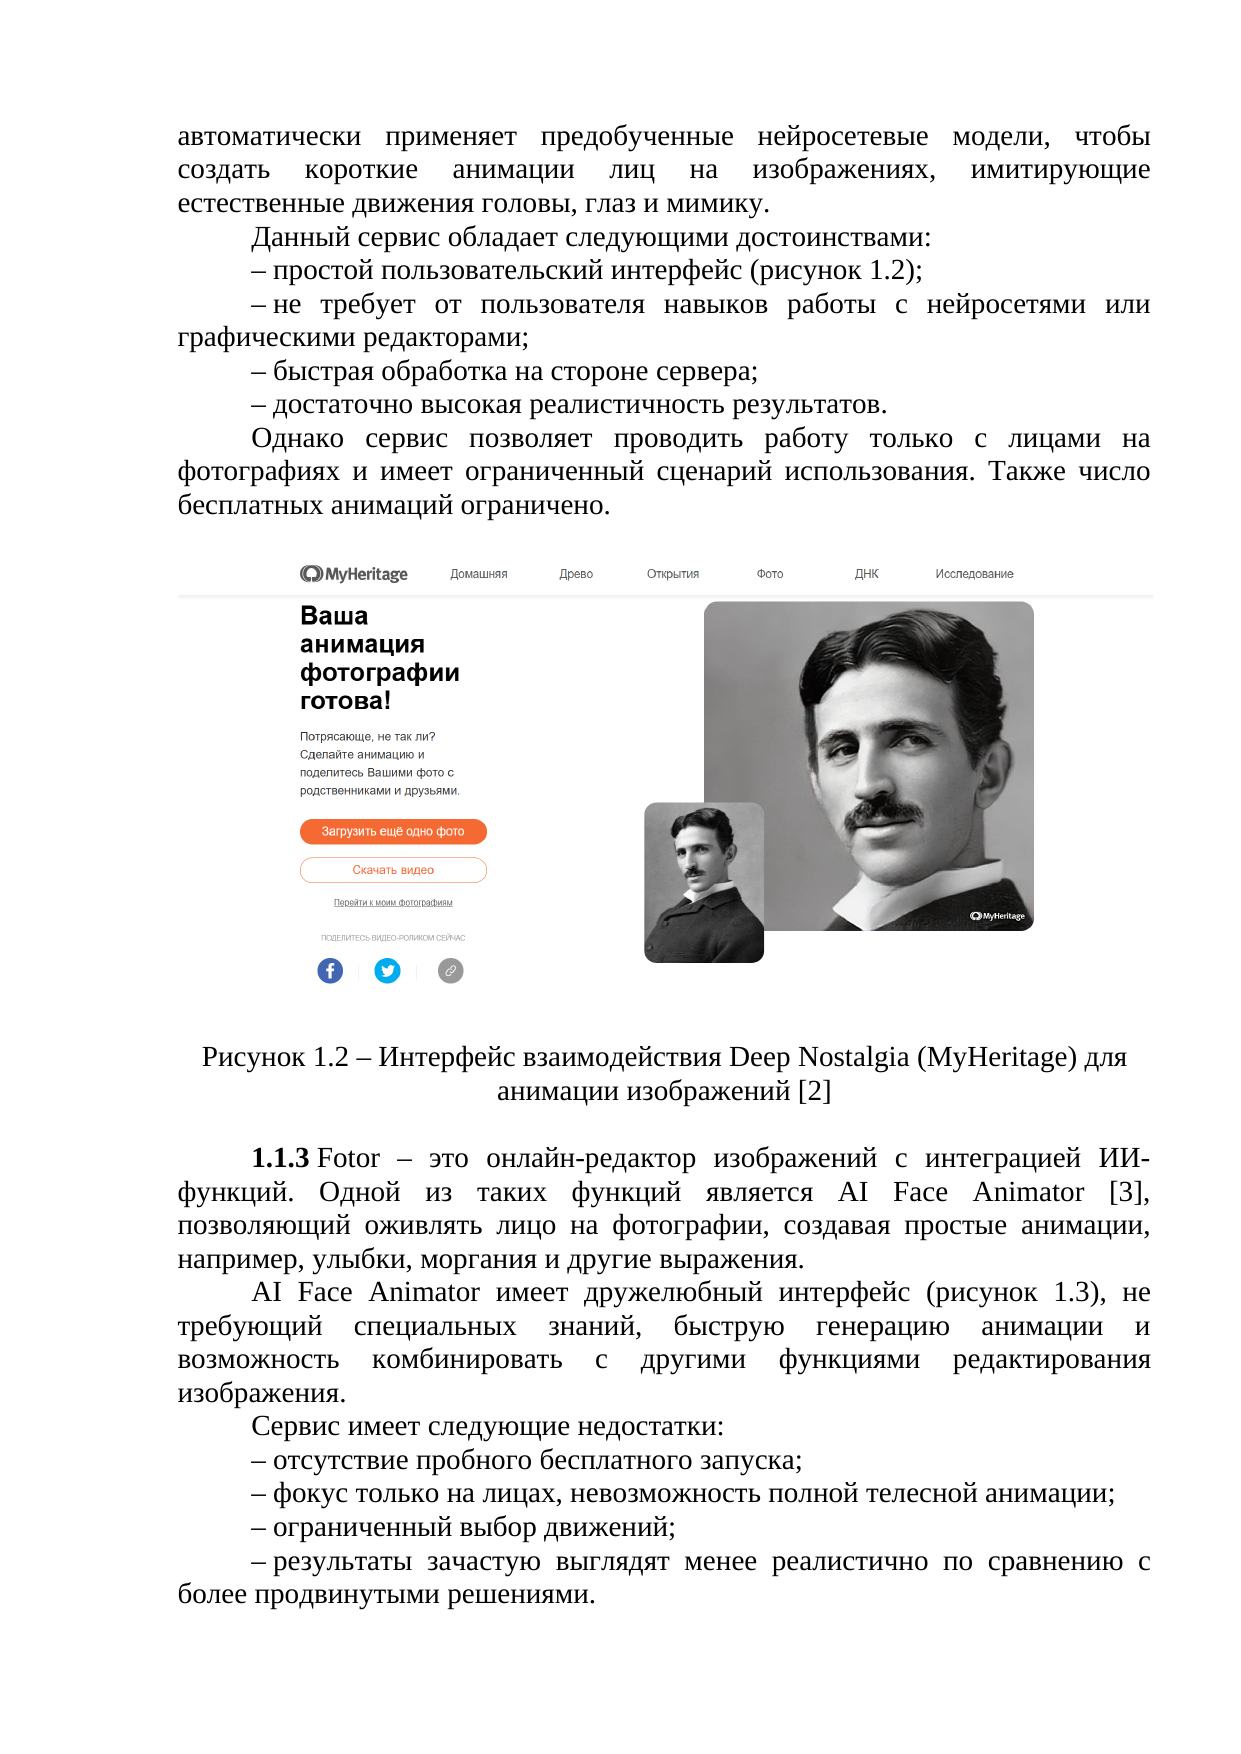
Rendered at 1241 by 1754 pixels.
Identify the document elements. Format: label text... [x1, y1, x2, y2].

text 1.1.3 Fotor – это онлайн-редактор изображений с интеграцией ИИ-функций. Одной из таких функций является AI Face Animator [3], позволяющий оживлять лицо на фотографии, создавая простые анимации, например, улыбки, моргания и другие выражения. [177, 1140, 1152, 1274]
text – быстрая обработка на стороне сервера; [177, 353, 1152, 386]
text – простой пользовательский интерфейс (рисунок 1.2); [177, 252, 1152, 286]
text – результаты зачастую выглядят менее реалистично по сравнению с более продвинутыми решениями. [177, 1543, 1152, 1610]
text Сервис имеет следующие недостатки: [177, 1408, 1152, 1442]
text – отсутствие пробного бесплатного запуска; [177, 1442, 1152, 1476]
picture [177, 554, 1154, 1006]
text Однако сервис позволяет проводить работу только с лицами на фотографиях и имеет ограниченный сценарий использования. Также число бесплатных анимаций ограничено. [177, 420, 1152, 521]
text – достаточно высокая реалистичность результатов. [177, 386, 1152, 420]
text Данный сервис обладает следующими достоинствами: [177, 219, 1152, 252]
text – ограниченный выбор движений; [177, 1509, 1152, 1543]
text – фокус только на лицах, невозможность полной телесной анимации; [177, 1476, 1152, 1509]
text – не требует от пользователя навыков работы с нейросетями или графическими редакторами; [177, 286, 1152, 353]
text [177, 118, 1152, 219]
text Рисунок 1.2 – Интерфейс взаимодействия Deep Nostalgia (MyHeritage) для анимации изображений [2] [177, 1039, 1152, 1107]
text AI Face Animator имеет дружелюбный интерфейс (рисунок 1.3), не требующий специальных знаний, быструю генерацию анимации и возможность комбинировать с другими функциями редактирования изображения. [177, 1274, 1152, 1408]
